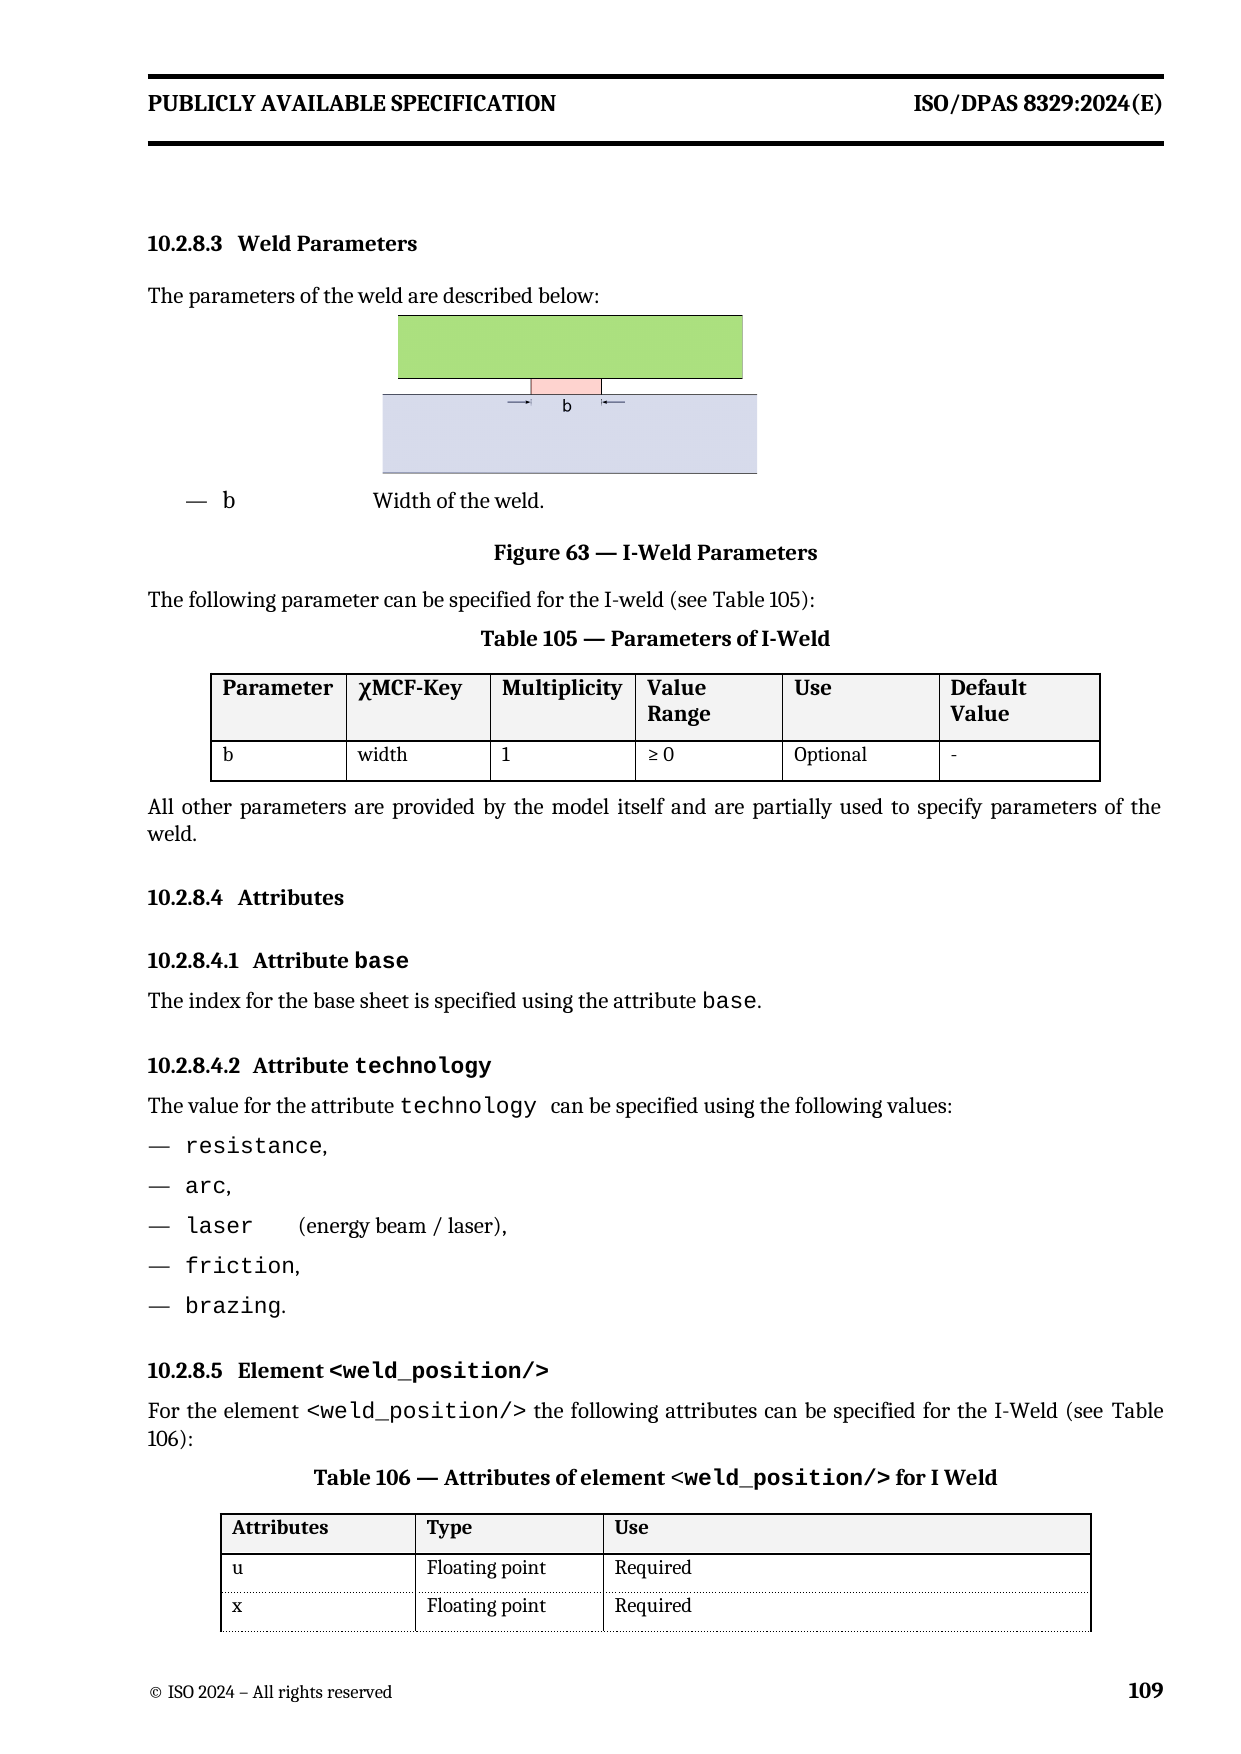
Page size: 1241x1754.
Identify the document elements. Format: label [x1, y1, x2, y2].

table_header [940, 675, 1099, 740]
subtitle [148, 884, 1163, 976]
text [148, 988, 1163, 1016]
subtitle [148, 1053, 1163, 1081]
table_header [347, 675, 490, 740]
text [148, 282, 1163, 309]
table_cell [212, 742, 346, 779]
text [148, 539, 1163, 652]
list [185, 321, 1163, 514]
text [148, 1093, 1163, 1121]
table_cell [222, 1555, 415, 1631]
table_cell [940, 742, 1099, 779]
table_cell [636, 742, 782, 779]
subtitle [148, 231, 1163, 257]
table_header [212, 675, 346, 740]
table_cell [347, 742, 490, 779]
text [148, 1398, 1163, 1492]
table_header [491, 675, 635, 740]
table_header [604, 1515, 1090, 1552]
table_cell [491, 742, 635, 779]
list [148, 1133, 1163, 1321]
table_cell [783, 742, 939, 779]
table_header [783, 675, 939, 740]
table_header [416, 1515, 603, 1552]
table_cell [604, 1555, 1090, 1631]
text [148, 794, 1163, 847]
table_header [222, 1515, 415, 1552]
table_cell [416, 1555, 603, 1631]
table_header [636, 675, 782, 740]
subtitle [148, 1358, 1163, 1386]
picture [382, 315, 758, 474]
